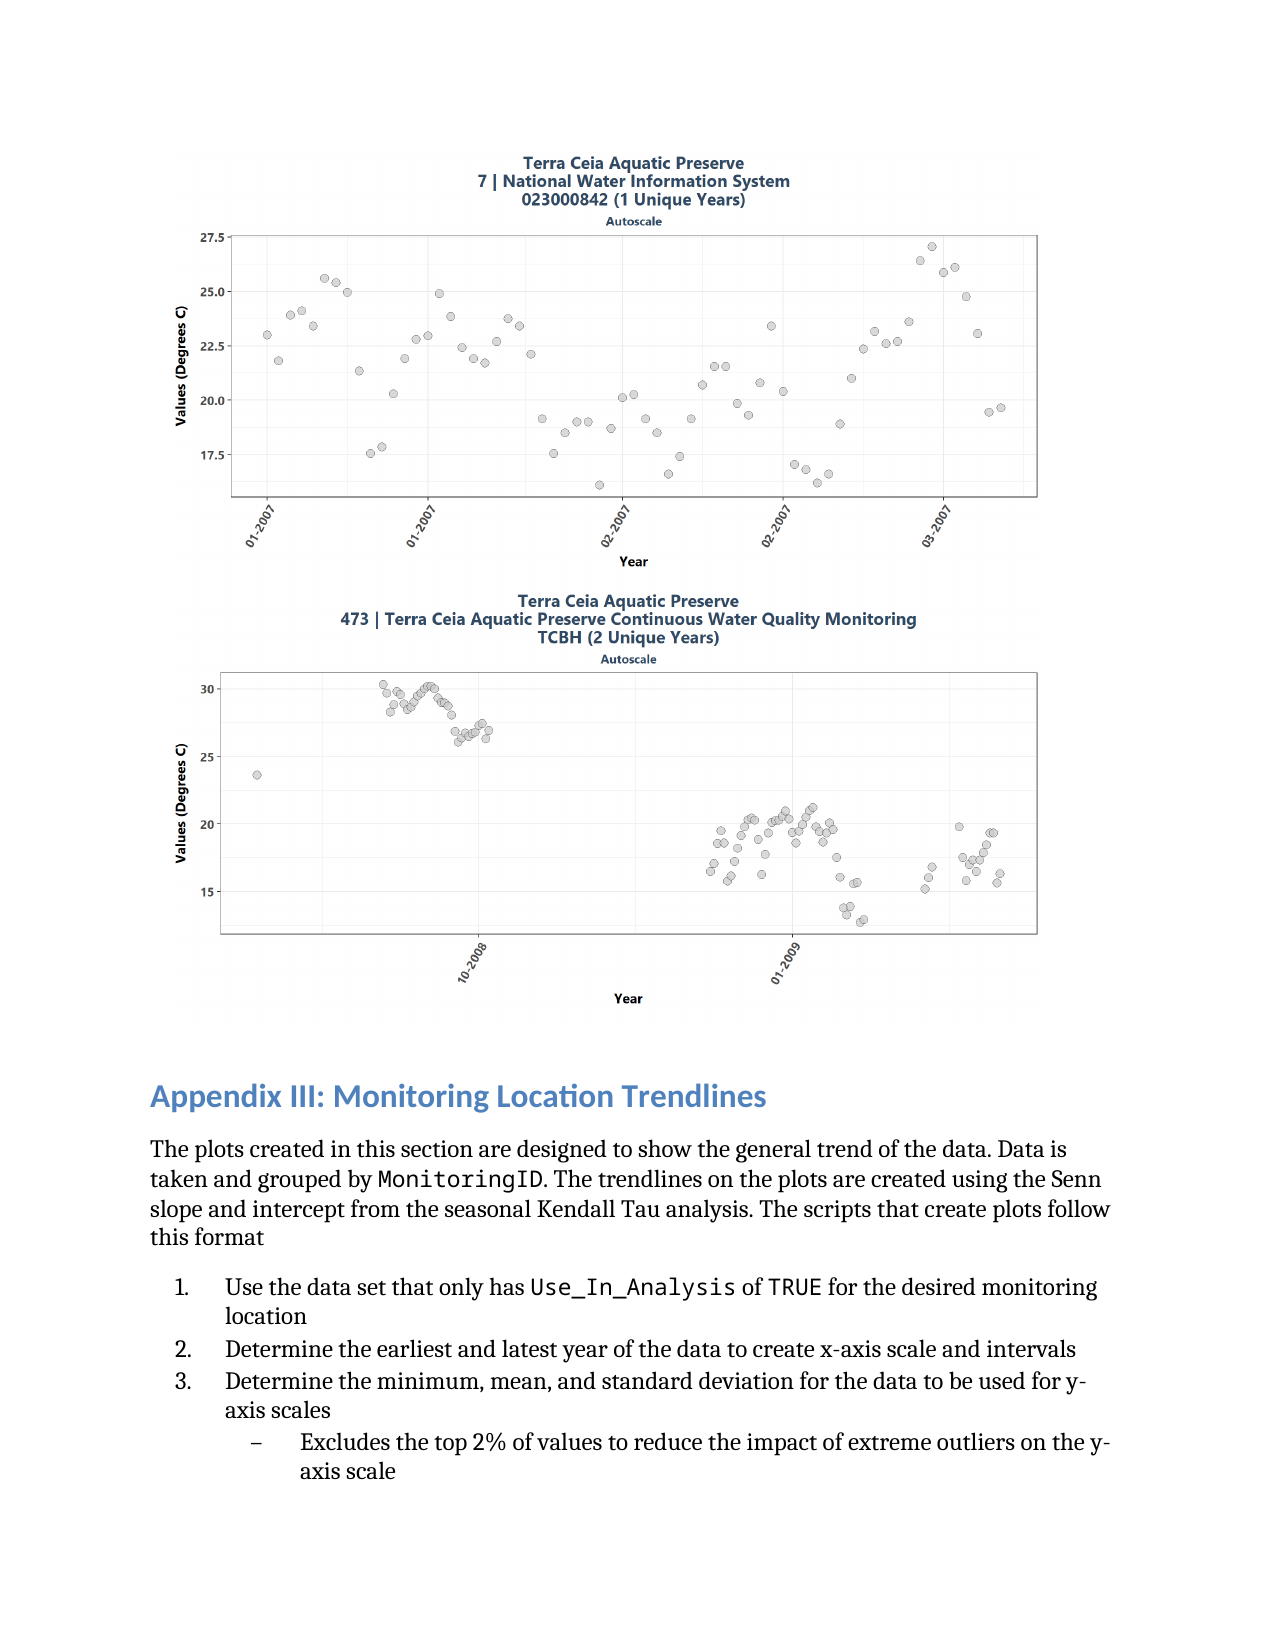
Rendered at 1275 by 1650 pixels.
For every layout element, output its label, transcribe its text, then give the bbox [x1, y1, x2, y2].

subtitle Appendix III: Monitoring Location Trendlines [150, 1075, 1125, 1116]
picture [168, 150, 1044, 1025]
list Excludes the top 2% of values to reduce the impact of extreme outliers on the y-axis scale [250, 1428, 1125, 1486]
list Determine the earliest and latest year of the data to create x-axis scale and intervals [175, 1334, 1125, 1363]
list Determine the minimum, mean, and standard deviation for the data to be used for y-axis scales [175, 1367, 1125, 1424]
text The plots created in this section are designed to show the general trend of the data. Data is taken and grouped by MonitoringID. The trendlines on the plots are created using the Senn slope and intercept from the seasonal Kendall Tau analysis. The scripts that create plots follow this format [150, 1134, 1125, 1252]
list Use the data set that only has Use_In_Analysis of TRUE for the desired monitoring location [175, 1271, 1125, 1331]
